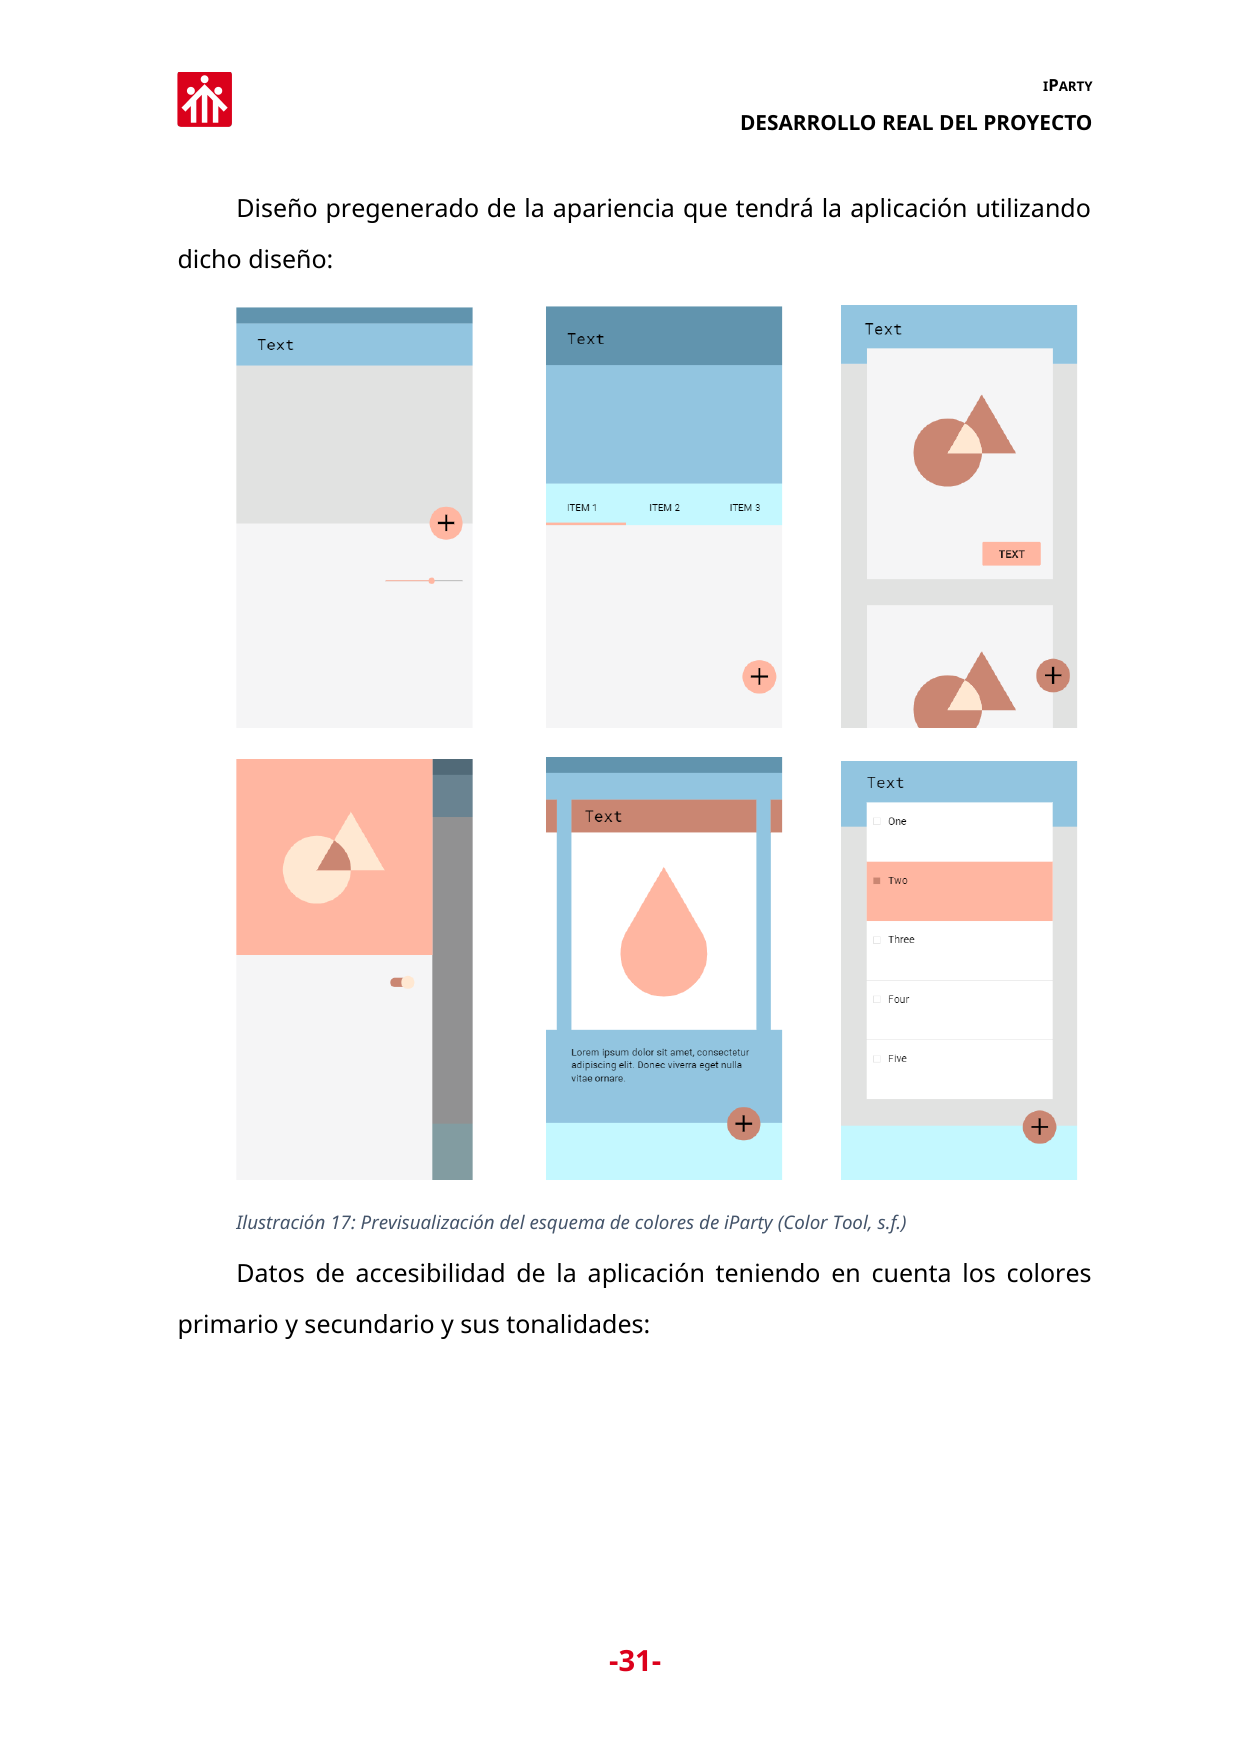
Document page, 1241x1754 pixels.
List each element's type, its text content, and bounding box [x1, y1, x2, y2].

picture [546, 306, 783, 728]
picture [546, 757, 783, 1180]
picture [236, 307, 473, 728]
picture [177, 72, 232, 127]
picture [841, 305, 1078, 728]
text Ilustración : Previsualización del esquema de colores de iParty [177, 1209, 1092, 1235]
picture [841, 761, 1078, 1180]
picture [236, 759, 473, 1180]
text Datos de accesibilidad de la aplicación teniendo en cuenta los colores primario y secundario y sus tonalidades: [177, 1256, 1092, 1341]
text Diseño pregenerado de la apariencia que tendrá la aplicación utilizando dicho diseño: [177, 191, 1092, 276]
